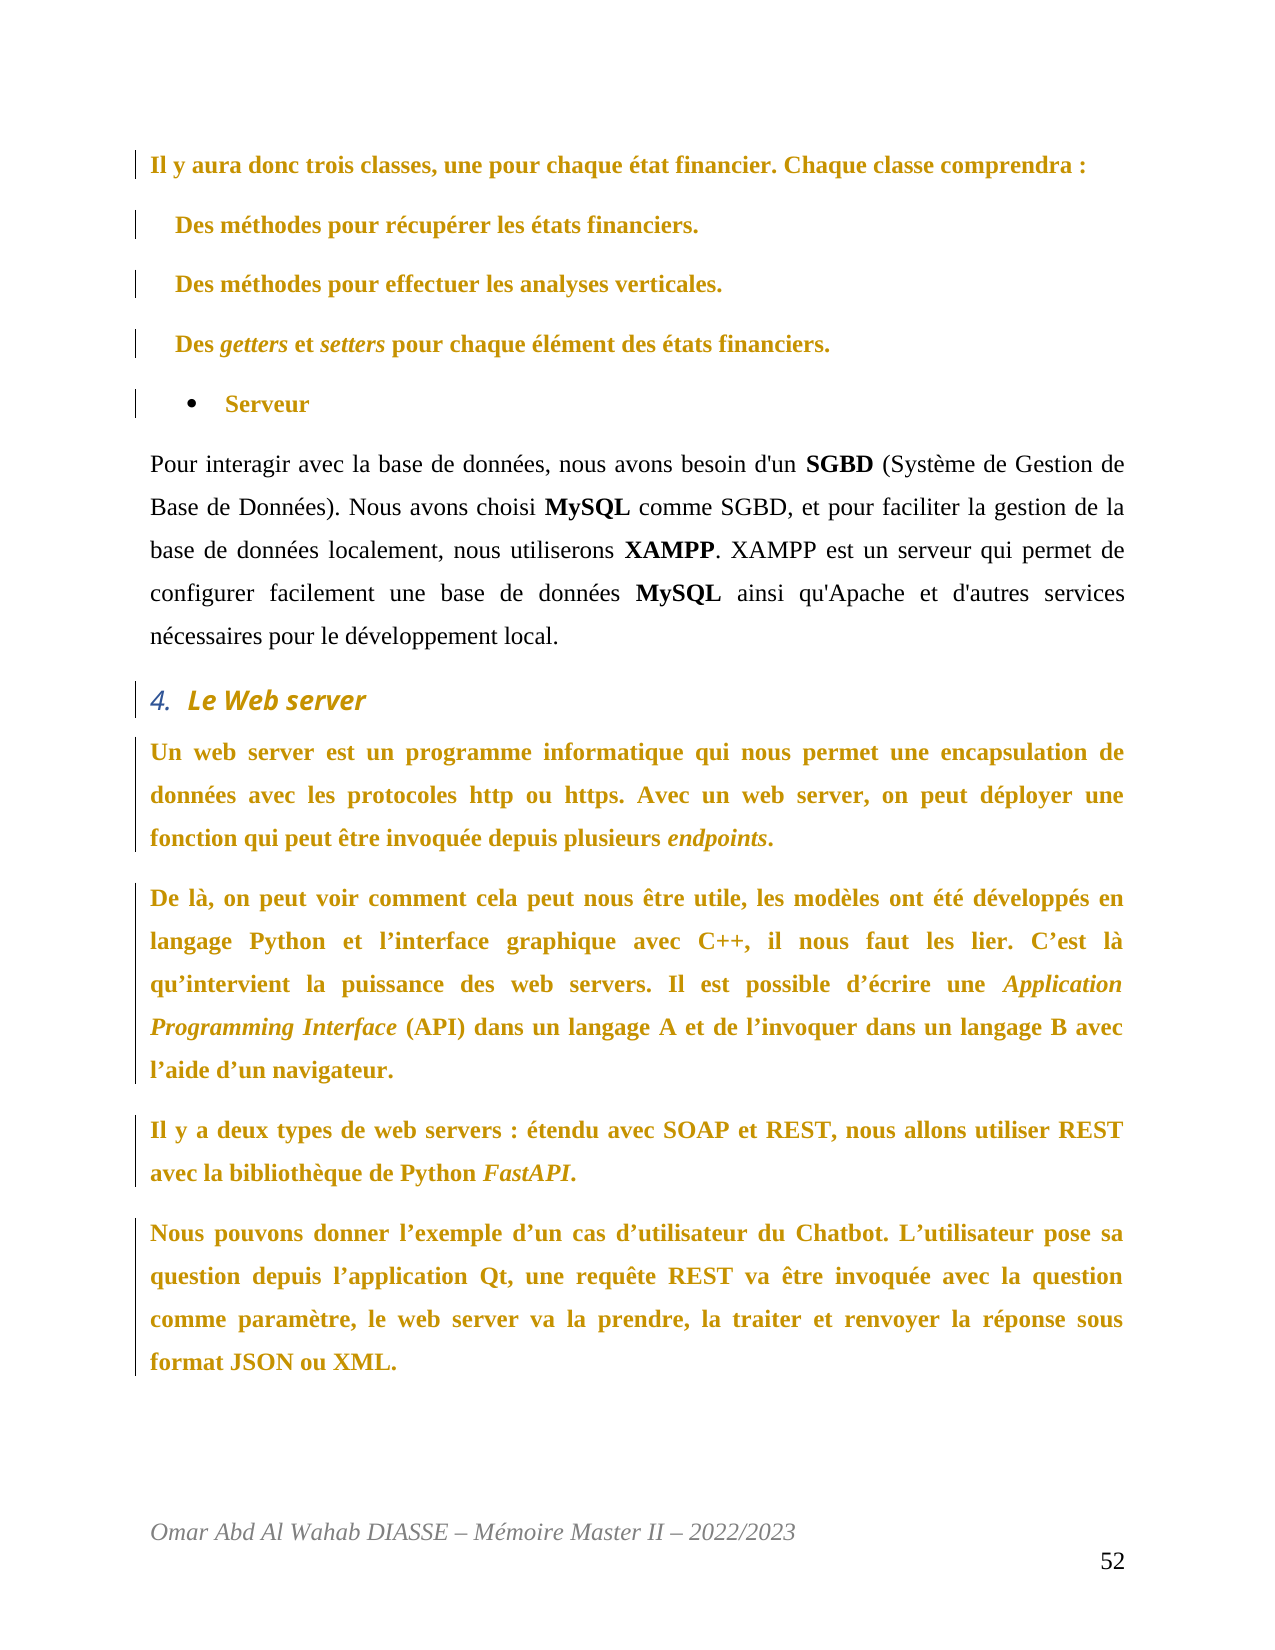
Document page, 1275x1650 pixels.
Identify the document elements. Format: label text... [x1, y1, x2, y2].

subtitle Le Web server [150, 681, 1125, 718]
text Il y aura donc trois classes, une pour chaque état financier. Chaque classe comprendra : [150, 150, 1125, 179]
text Des méthodes pour effectuer les analyses verticales. [150, 269, 1125, 298]
text Des méthodes pour récupérer les états financiers. [150, 210, 1125, 238]
text Pour interagir avec la base de données, nous avons besoin d'un SGBD (Système de Gestion de Base de Données). Nous avons choisi MySQL comme SGBD, et pour faciliter la gestion de la base de données localement, nous utiliserons XAMPP. XAMPP est un serveur qui permet de configurer facilement une base de données MySQL ainsi qu'Apache et d'autres services nécessaires pour le développement local. [150, 449, 1125, 650]
text Il y a deux types de web servers : étendu avec SOAP et REST, nous allons utiliser REST avec la bibliothèque de Python FastAPI. [150, 1115, 1125, 1187]
text Des getters et setters pour chaque élément des états financiers. [150, 329, 1125, 358]
text Nous pouvons donner l’exemple d’un cas d’utilisateur du Chatbot. L’utilisateur pose sa question depuis l’application Qt, une requête REST va être invoquée avec la question comme paramètre, le web server va la prendre, la traiter et renvoyer la réponse sous format JSON ou XML. [150, 1218, 1125, 1376]
text De là, on peut voir comment cela peut nous être utile, les modèles ont été développés en langage Python et l’interface graphique avec C++, il nous faut les lier. C’est là qu’intervient la puissance des web servers. Il est possible d’écrire une Application Programming Interface (API) dans un langage A et de l’invoquer dans un langage B avec l’aide d’un navigateur. [150, 883, 1125, 1084]
text Un web server est un programme informatique qui nous permet une encapsulation de données avec les protocoles http ou https. Avec un web server, on peut déployer une fonction qui peut être invoquée depuis plusieurs endpoints. [150, 737, 1125, 852]
list Serveur [187, 389, 1125, 418]
